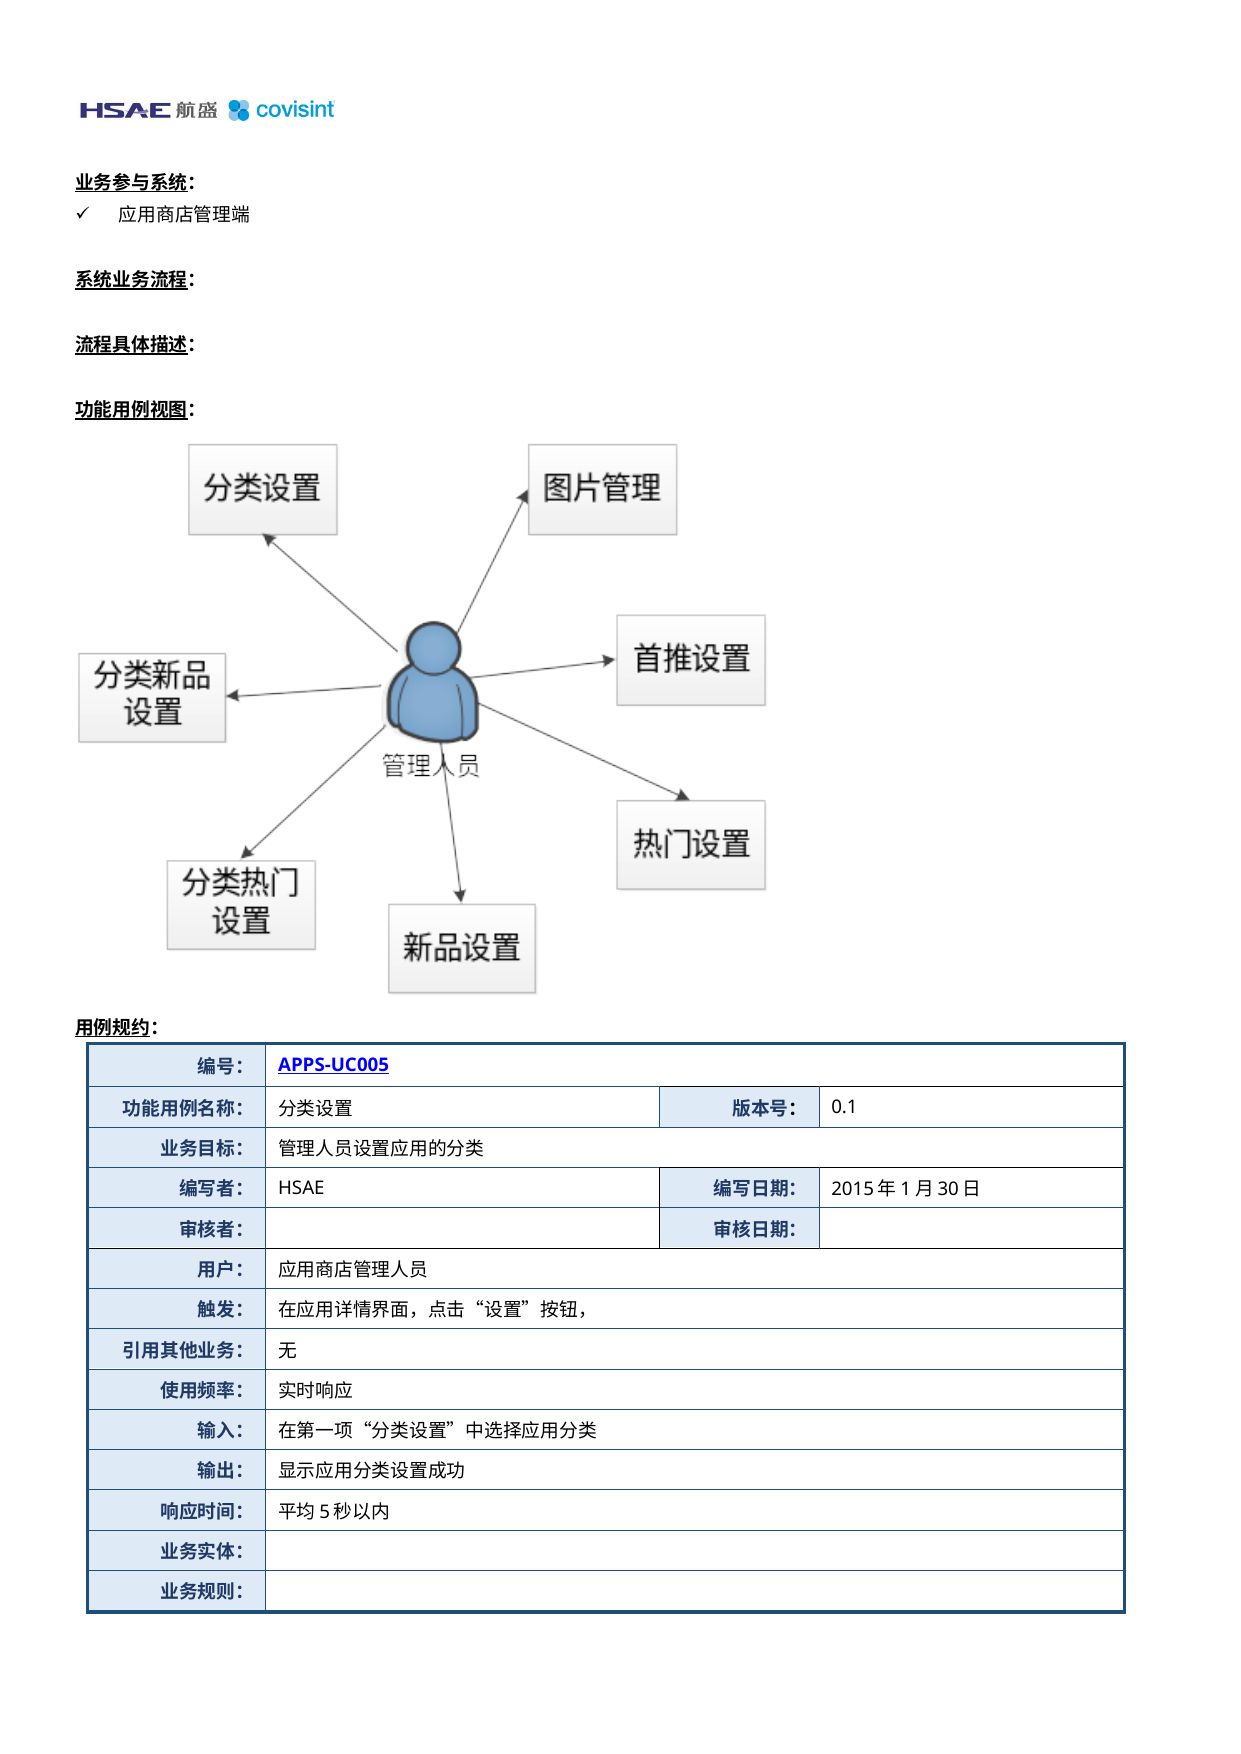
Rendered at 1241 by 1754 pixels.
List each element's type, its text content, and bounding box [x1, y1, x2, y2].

table_cell 审核者： [89, 1208, 265, 1247]
table_cell 输入： [89, 1410, 265, 1449]
table_cell HSAE [266, 1168, 659, 1207]
table_cell 应用商店管理人员 [266, 1249, 1123, 1288]
table_cell [820, 1208, 1123, 1247]
table_cell 业务规则： [89, 1571, 265, 1610]
table_cell 实时响应 [266, 1370, 1123, 1409]
table_cell 显示应用分类设置成功 [266, 1450, 1123, 1489]
text 功能用例视图： [75, 392, 1165, 425]
table_cell 业务目标： [89, 1128, 265, 1167]
table_cell [266, 1531, 1123, 1570]
table_cell 编写者： [89, 1168, 265, 1207]
text 流程具体描述： [75, 327, 1165, 360]
table_cell 管理人员设置应用的分类 [266, 1128, 1123, 1167]
table_cell 触发： [89, 1289, 265, 1328]
table_cell 输出： [89, 1450, 265, 1489]
table_cell 0.1 [820, 1087, 1123, 1127]
table_cell 响应时间： [89, 1490, 265, 1530]
table_cell 编写日期： [660, 1168, 819, 1207]
table_cell 使用频率： [89, 1370, 265, 1409]
text 业务参与系统： [75, 165, 1165, 197]
table_cell 无 [266, 1329, 1123, 1368]
table_cell 引用其他业务： [89, 1329, 265, 1368]
table_cell 版本号： [660, 1087, 819, 1127]
text 用例规约： [75, 1010, 1165, 1042]
list 应用商店管理端 [75, 197, 1165, 230]
table_cell [266, 1571, 1123, 1610]
text 系统业务流程： [75, 262, 1165, 295]
table_cell 用户： [89, 1249, 265, 1288]
table_cell 业务实体： [89, 1531, 265, 1570]
table_cell 在应用详情界面，点击“设置”按钮， [266, 1289, 1123, 1328]
table_cell 在第一项“分类设置”中选择应用分类 [266, 1410, 1123, 1449]
picture [75, 89, 224, 132]
table_cell 功能用例名称： [89, 1087, 265, 1127]
table_cell [266, 1208, 659, 1247]
table_header 编号： [89, 1045, 265, 1086]
table_cell 平均5秒以内 [266, 1490, 1123, 1530]
table_cell 2015年1月30日 [820, 1168, 1123, 1207]
table_cell 分类设置 [266, 1087, 659, 1127]
table_header APPS-UC005 [266, 1045, 1123, 1086]
table_cell 审核日期： [660, 1208, 819, 1247]
picture [228, 88, 335, 132]
